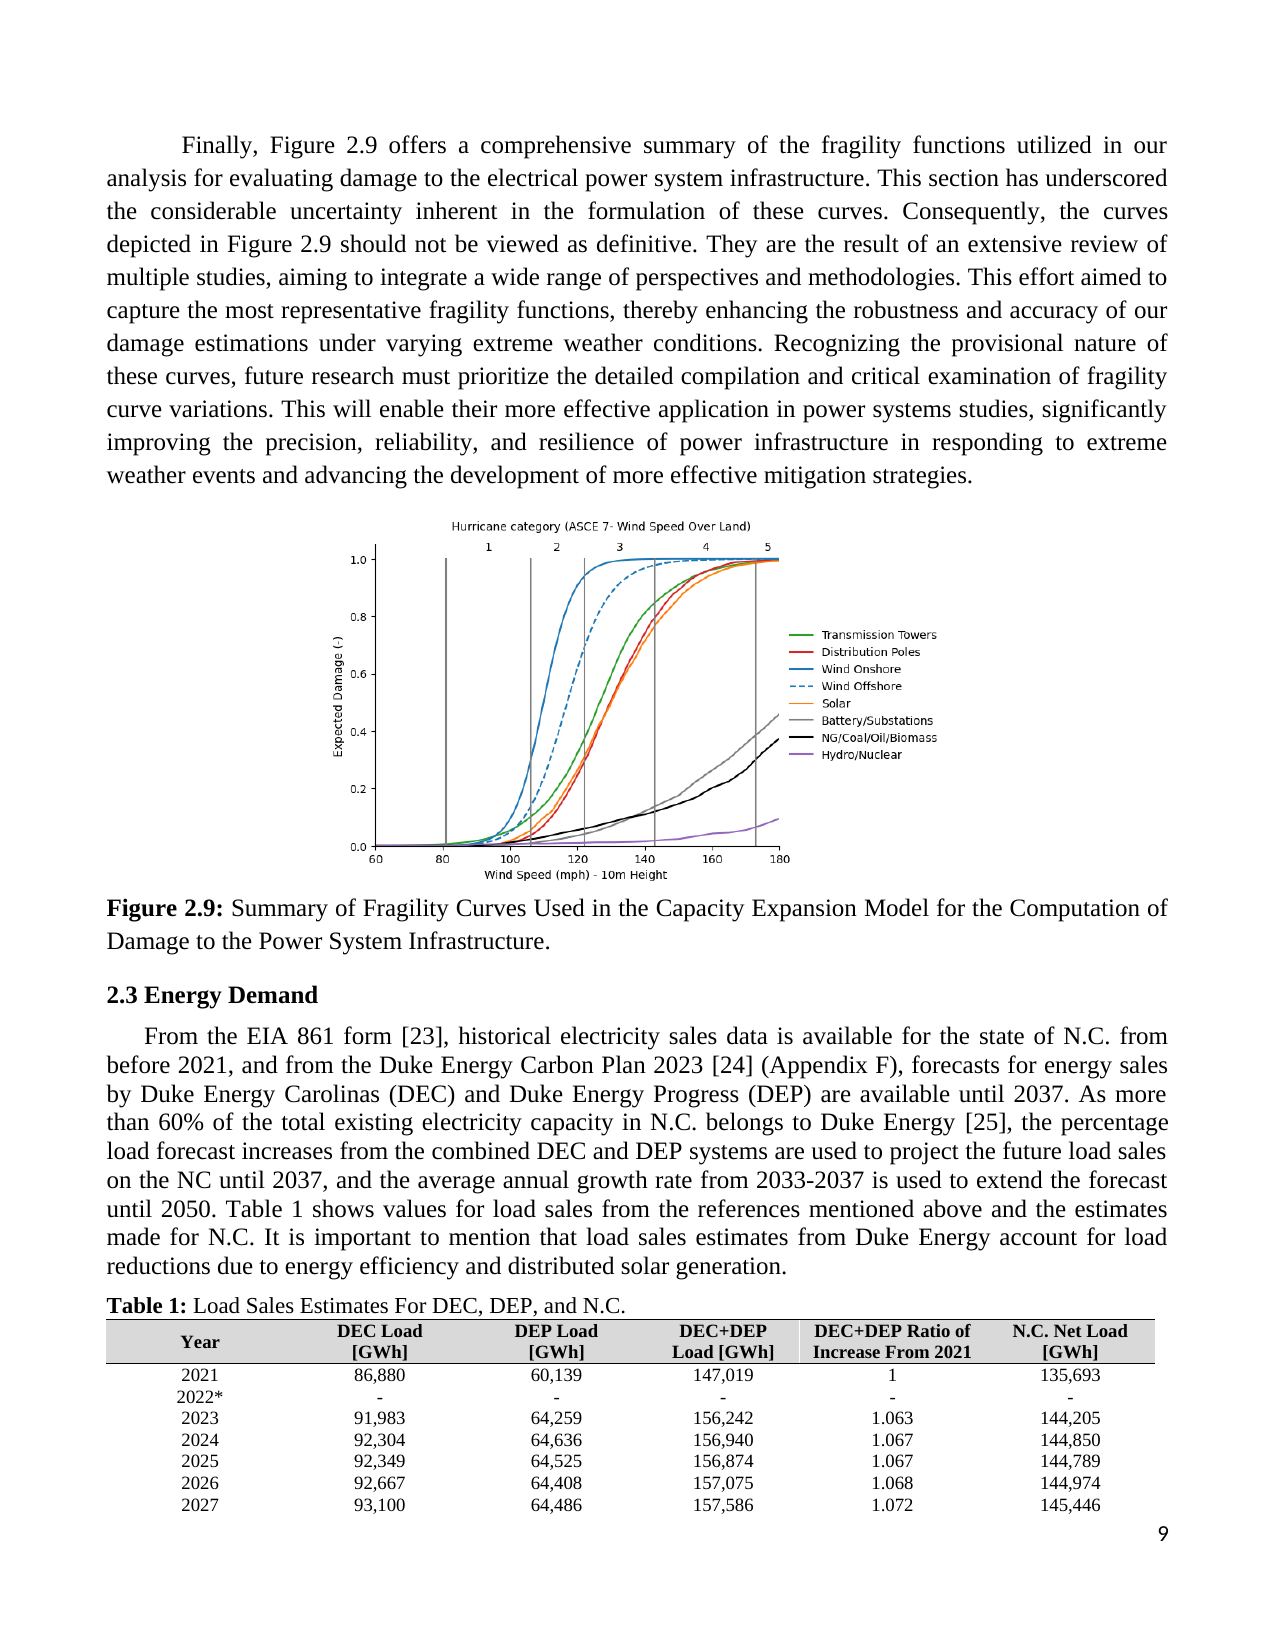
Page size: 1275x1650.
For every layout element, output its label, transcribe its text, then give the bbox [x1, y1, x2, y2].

text Figure 2.9: Summary of Fragility Curves Used in the Capacity Expansion Model for the Computation of Damage to the Power System Infrastructure. [106, 893, 1169, 955]
table_cell 2027 [106, 1494, 293, 1515]
table_cell 1.063 [800, 1407, 985, 1429]
table_cell 64,259 [466, 1407, 647, 1429]
table_cell 2026 [106, 1472, 293, 1493]
table_cell 2022* [106, 1386, 293, 1407]
table_cell 156,940 [647, 1429, 799, 1450]
table_cell 92,349 [293, 1450, 466, 1472]
table_header DEP Load [GWh] [466, 1320, 647, 1363]
text Finally, Figure 2.9 offers a comprehensive summary of the fragility functions utilized in our analysis for evaluating damage to the electrical power system infrastructure. This section has underscored the considerable uncertainty inherent in the formulation of these curves. Consequently, the curves depicted in Figure 2.9 should not be viewed as definitive. They are the result of an extensive review of multiple studies, aiming to integrate a wide range of perspectives and methodologies. This effort aimed to capture the most representative fragility functions, thereby enhancing the robustness and accuracy of our damage estimations under varying extreme weather conditions. Recognizing the provisional nature of these curves, future research must prioritize the detailed compilation and critical examination of fragility curve variations. This will enable their more effective application in power systems studies, significantly improving the precision, reliability, and resilience of power infrastructure in responding to extreme weather events and advancing the development of more effective mitigation strategies. [106, 130, 1169, 489]
picture [325, 513, 950, 889]
table_cell 60,139 [466, 1364, 647, 1386]
table_cell 1 [800, 1364, 985, 1386]
table_cell 156,242 [647, 1407, 799, 1429]
text Table 1: Load Sales Estimates For DEC, DEP, and N.C. [106, 1292, 1169, 1319]
table_cell 92,304 [293, 1429, 466, 1450]
table_cell 156,874 [647, 1450, 799, 1472]
table_cell 144,205 [985, 1407, 1155, 1429]
table_cell 2023 [106, 1407, 293, 1429]
table_cell 64,636 [466, 1429, 647, 1450]
table_header DEC+DEP Ratio of Increase From 2021 [800, 1320, 985, 1363]
table_header DEC Load [GWh] [293, 1320, 466, 1363]
table_cell 1.067 [800, 1429, 985, 1450]
table_header Year [106, 1320, 293, 1363]
list Energy Demand [106, 980, 1169, 1009]
table_cell 2021 [106, 1364, 293, 1386]
table_cell - [647, 1386, 799, 1407]
table_cell 2025 [106, 1450, 293, 1472]
table_cell 157,075 [647, 1472, 799, 1493]
table_cell 135,693 [985, 1364, 1155, 1386]
table_cell 91,983 [293, 1407, 466, 1429]
table_cell - [985, 1386, 1155, 1407]
table_cell 144,974 [985, 1472, 1155, 1493]
table_cell 147,019 [647, 1364, 799, 1386]
table_cell 86,880 [293, 1364, 466, 1386]
table_cell 92,667 [293, 1472, 466, 1493]
table_cell 157,586 [647, 1494, 799, 1515]
table_cell 1.072 [800, 1494, 985, 1515]
table_cell 144,850 [985, 1429, 1155, 1450]
table_cell 145,446 [985, 1494, 1155, 1515]
table_cell 64,486 [466, 1494, 647, 1515]
table_cell - [800, 1386, 985, 1407]
text From the EIA 861 form , historical electricity sales data is available for the state of N.C. from before 2021, and from the Duke Energy Carbon Plan 2023 (Appendix F), forecasts for energy sales by Duke Energy Carolinas (DEC) and Duke Energy Progress (DEP) are available until 2037. As more than 60% of the total existing electricity capacity in N.C. belongs to Duke Energy , the percentage load forecast increases from the combined DEC and DEP systems are used to project the future load sales on the NC until 2037, and the average annual growth rate from 2033-2037 is used to extend the forecast until 2050. Table 1 shows values for load sales from the references mentioned above and the estimates made for N.C. It is important to mention that load sales estimates from Duke Energy account for load reductions due to energy efficiency and distributed solar generation. [106, 1021, 1169, 1280]
table_cell 1.067 [800, 1450, 985, 1472]
table_cell 64,408 [466, 1472, 647, 1493]
table_cell 1.068 [800, 1472, 985, 1493]
table_cell 2024 [106, 1429, 293, 1450]
table_header N.C. Net Load [GWh] [985, 1320, 1155, 1363]
table_cell 93,100 [293, 1494, 466, 1515]
table_cell - [293, 1386, 466, 1407]
table_header DEC+DEP Load [GWh] [647, 1320, 799, 1363]
table_cell 64,525 [466, 1450, 647, 1472]
table_cell - [466, 1386, 647, 1407]
table_cell 144,789 [985, 1450, 1155, 1472]
